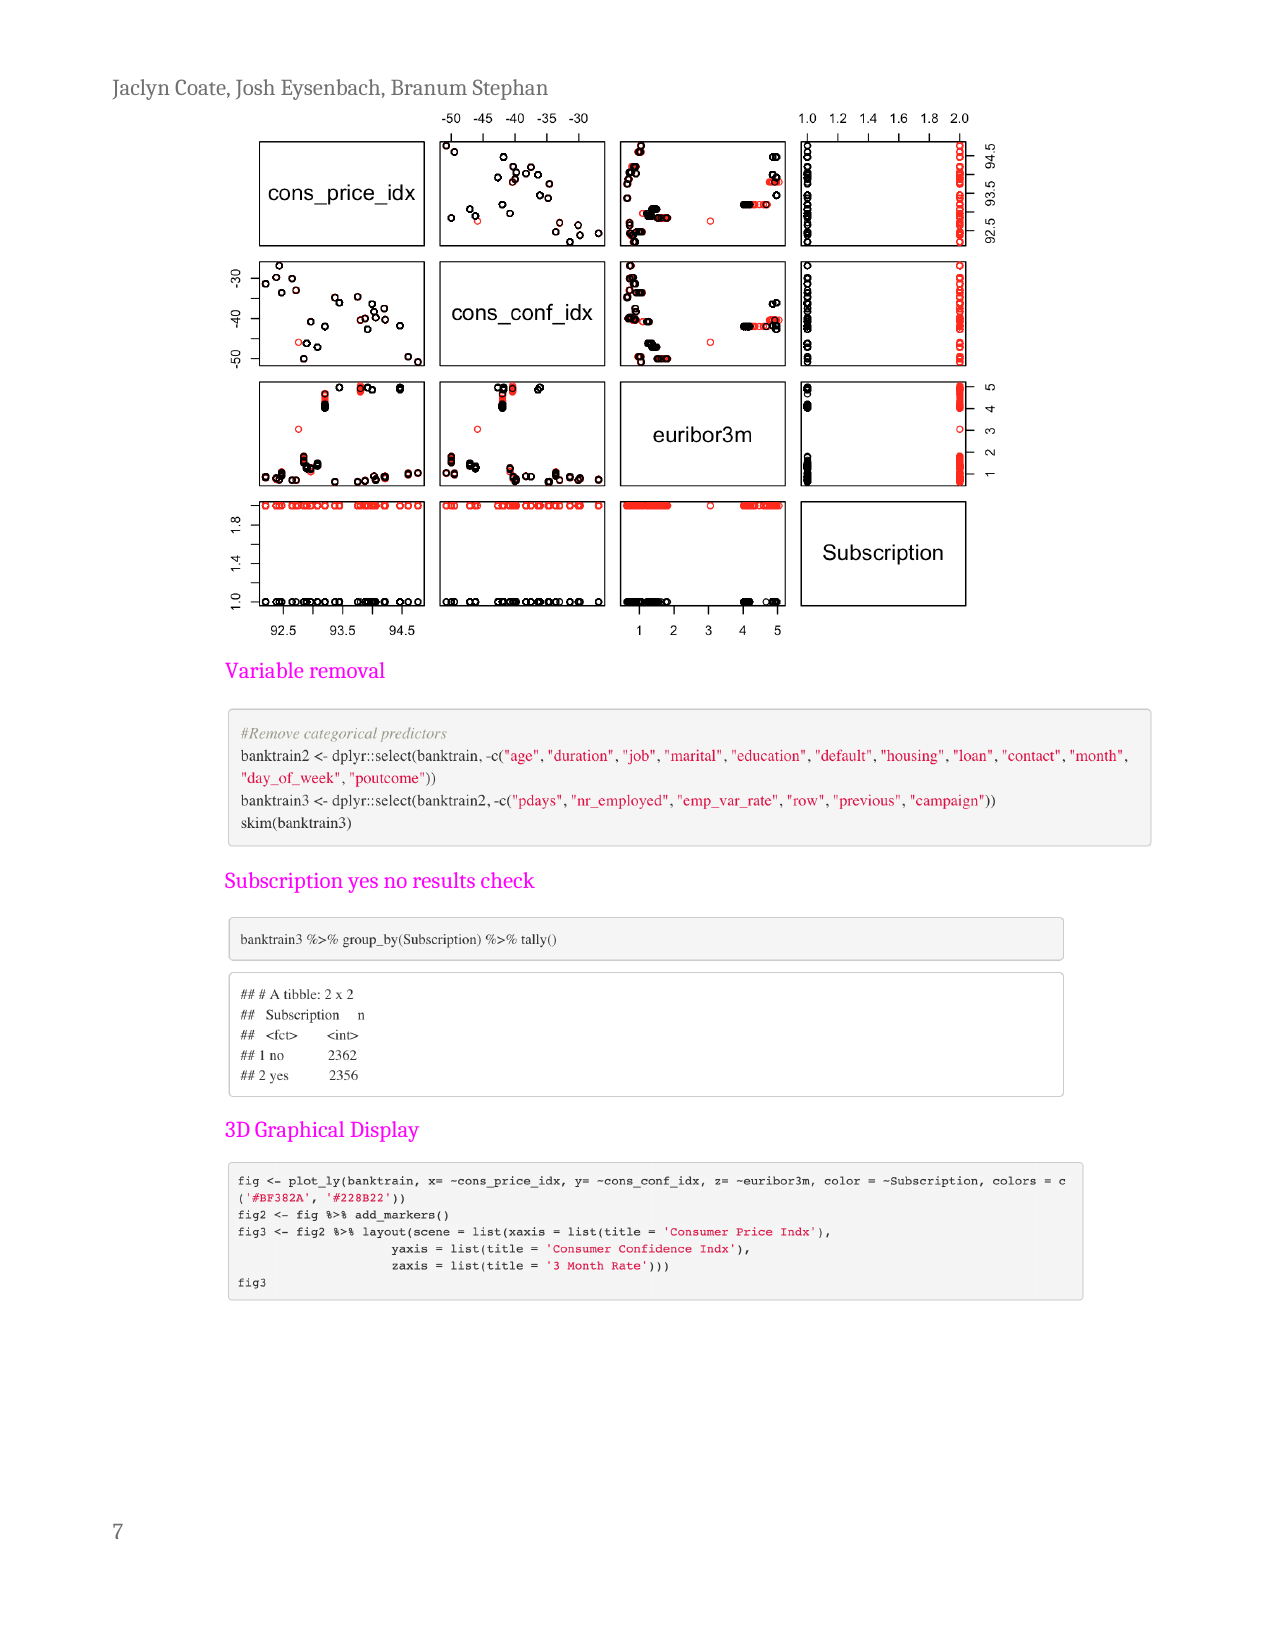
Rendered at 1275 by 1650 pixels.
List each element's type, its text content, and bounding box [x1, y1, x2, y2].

picture [225, 101, 1001, 641]
picture [225, 1160, 1087, 1304]
picture [225, 911, 1067, 1099]
text Variable removal [225, 658, 1200, 684]
picture [225, 702, 1155, 850]
text 3D Graphical Display [225, 1116, 1200, 1143]
text Subscription yes no results check [225, 868, 1200, 894]
